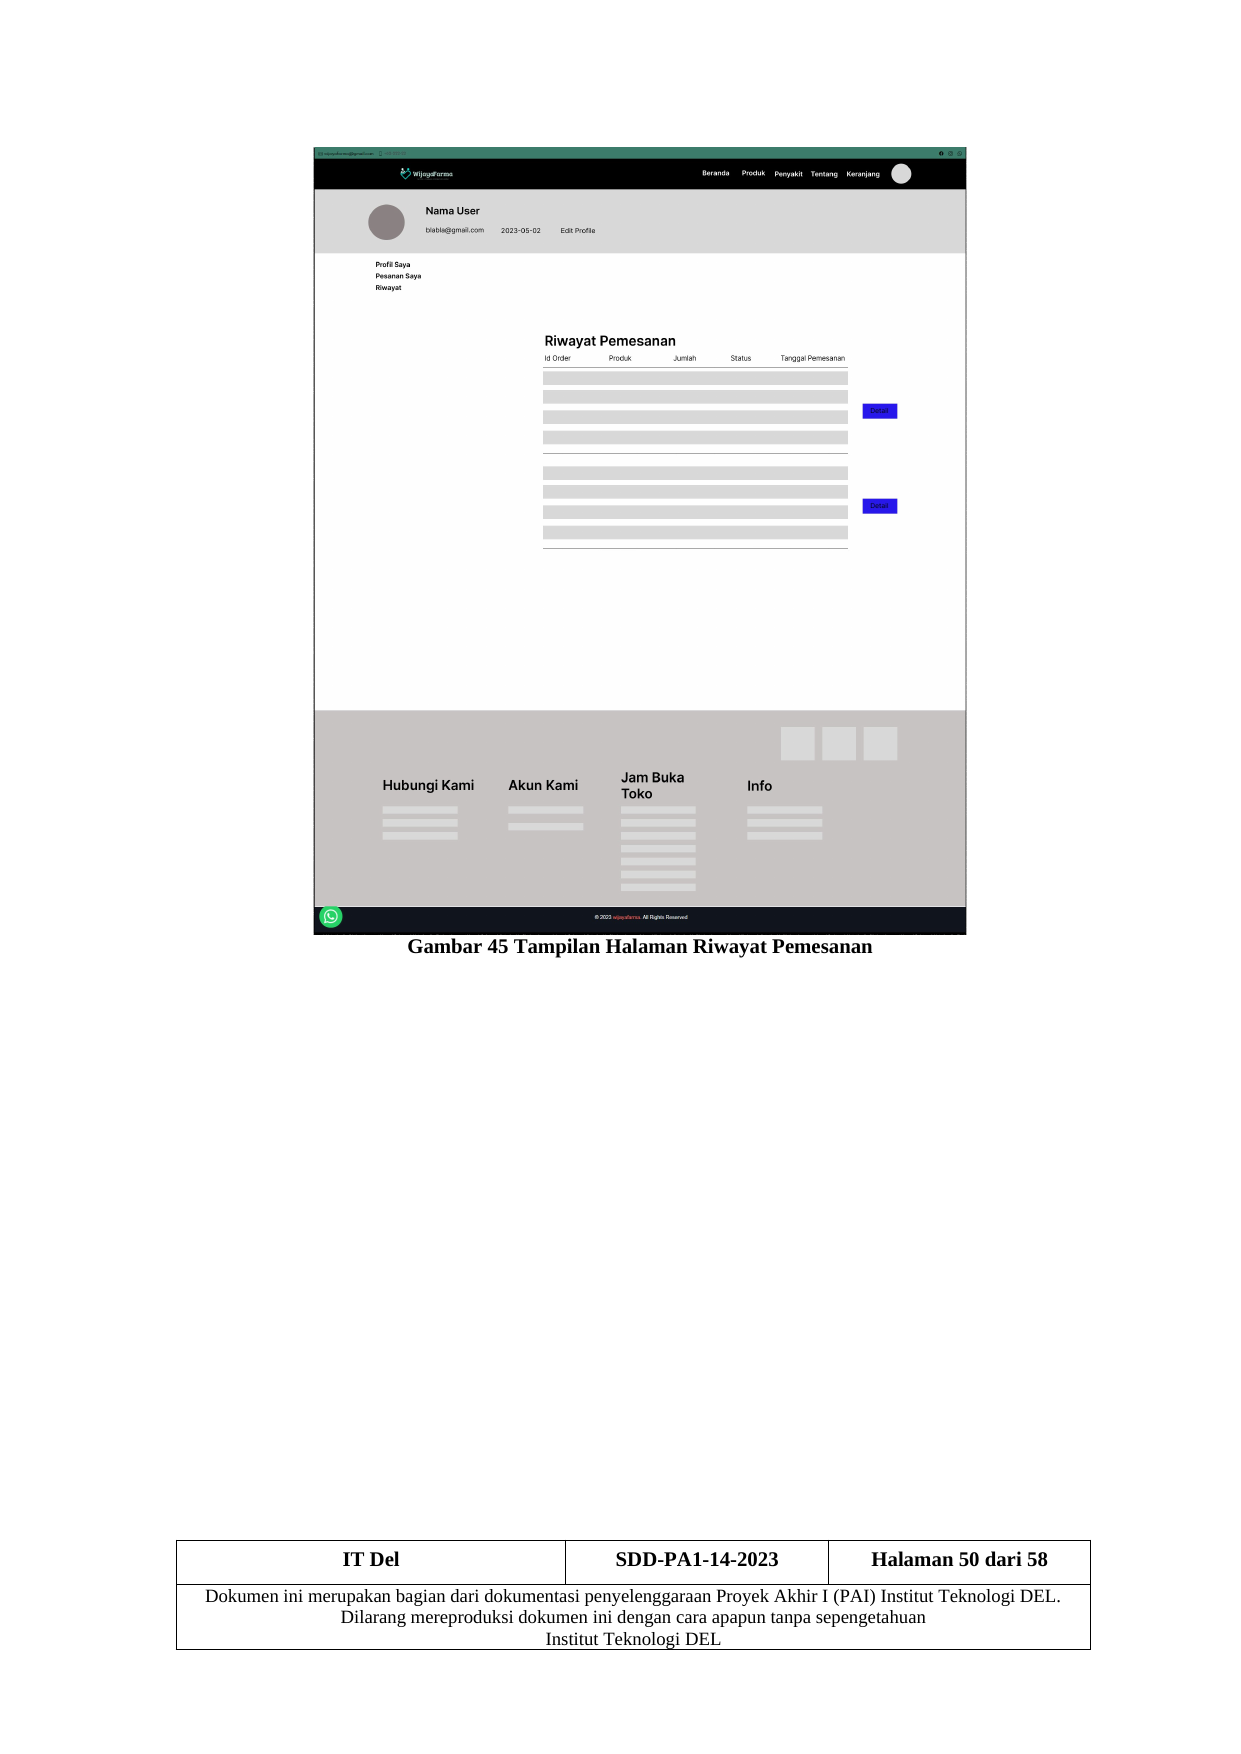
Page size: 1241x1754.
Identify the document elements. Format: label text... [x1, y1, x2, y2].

picture [313, 147, 967, 935]
text Gambar 45 Tampilan Halaman Riwayat Pemesanan [187, 934, 1092, 958]
